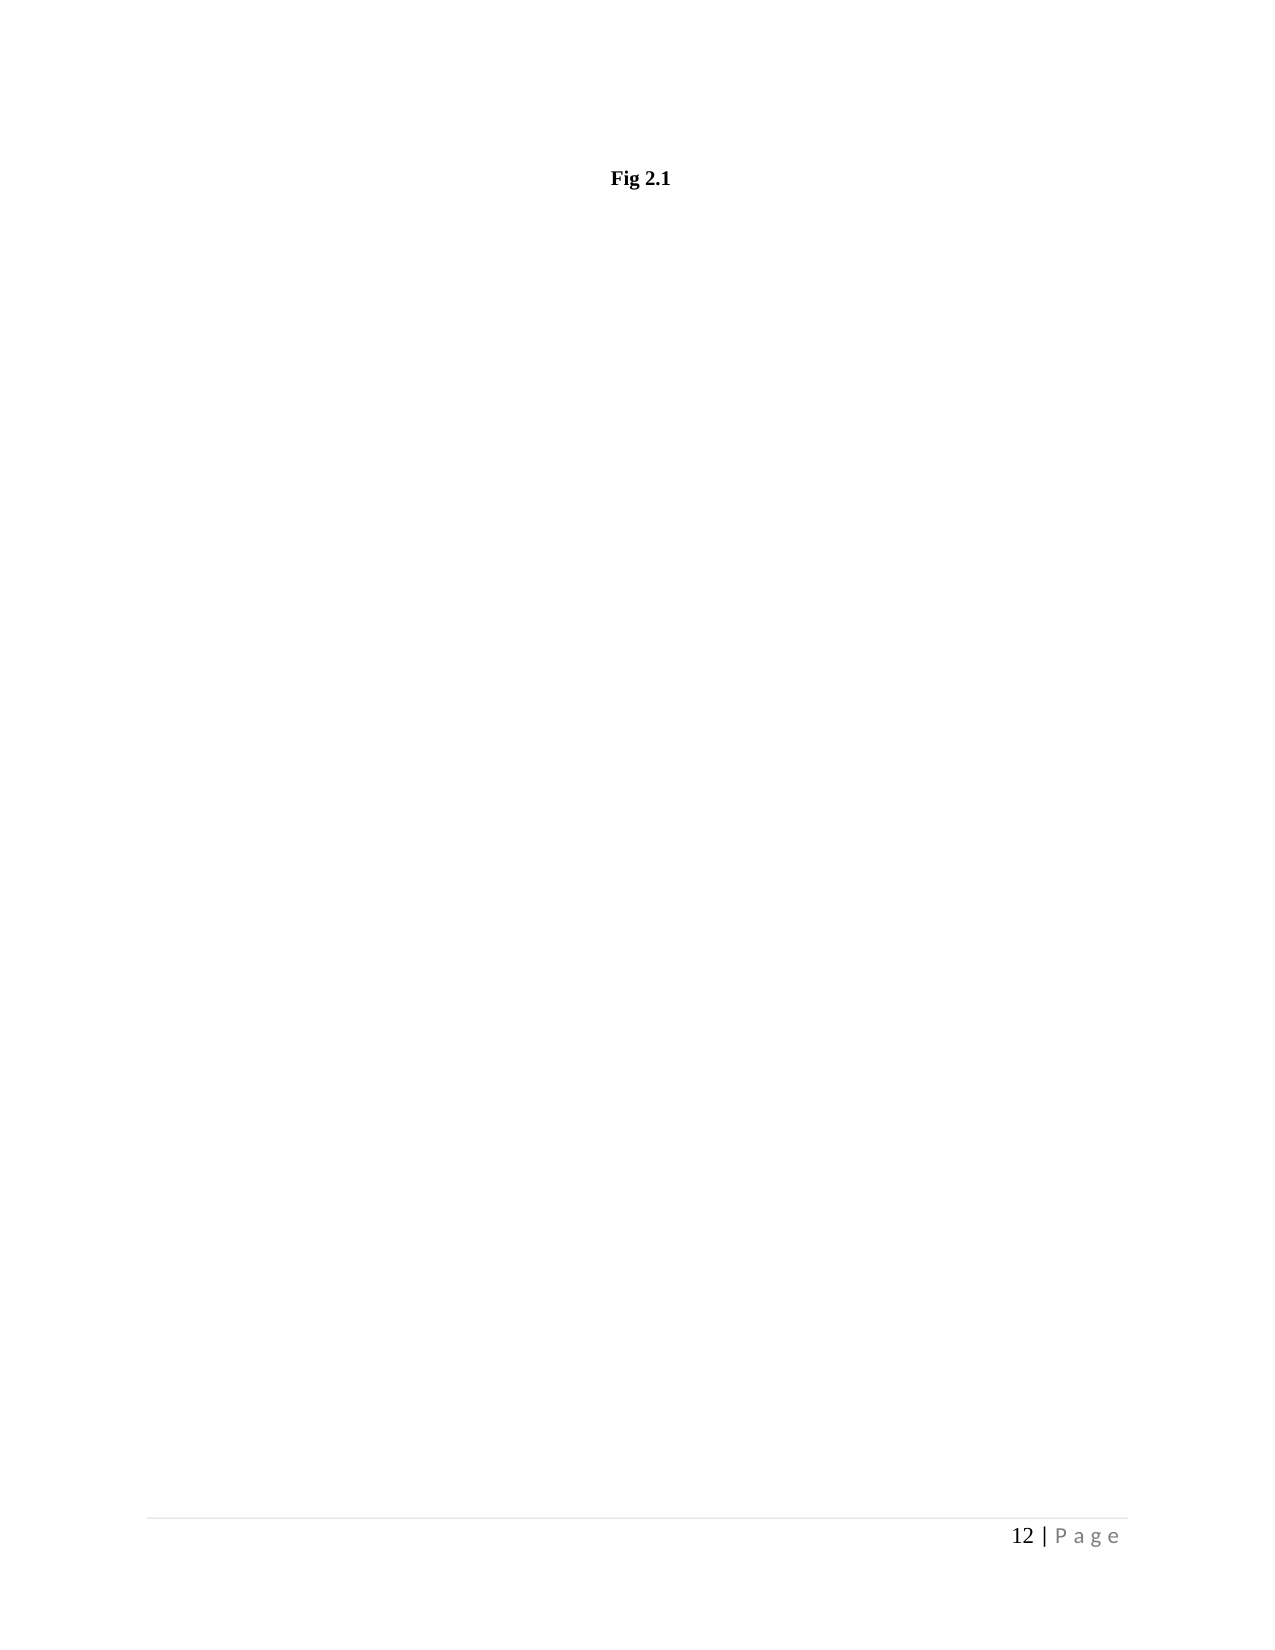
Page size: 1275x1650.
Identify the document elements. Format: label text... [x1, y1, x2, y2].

text Fig 2.1 [115, 166, 1166, 190]
